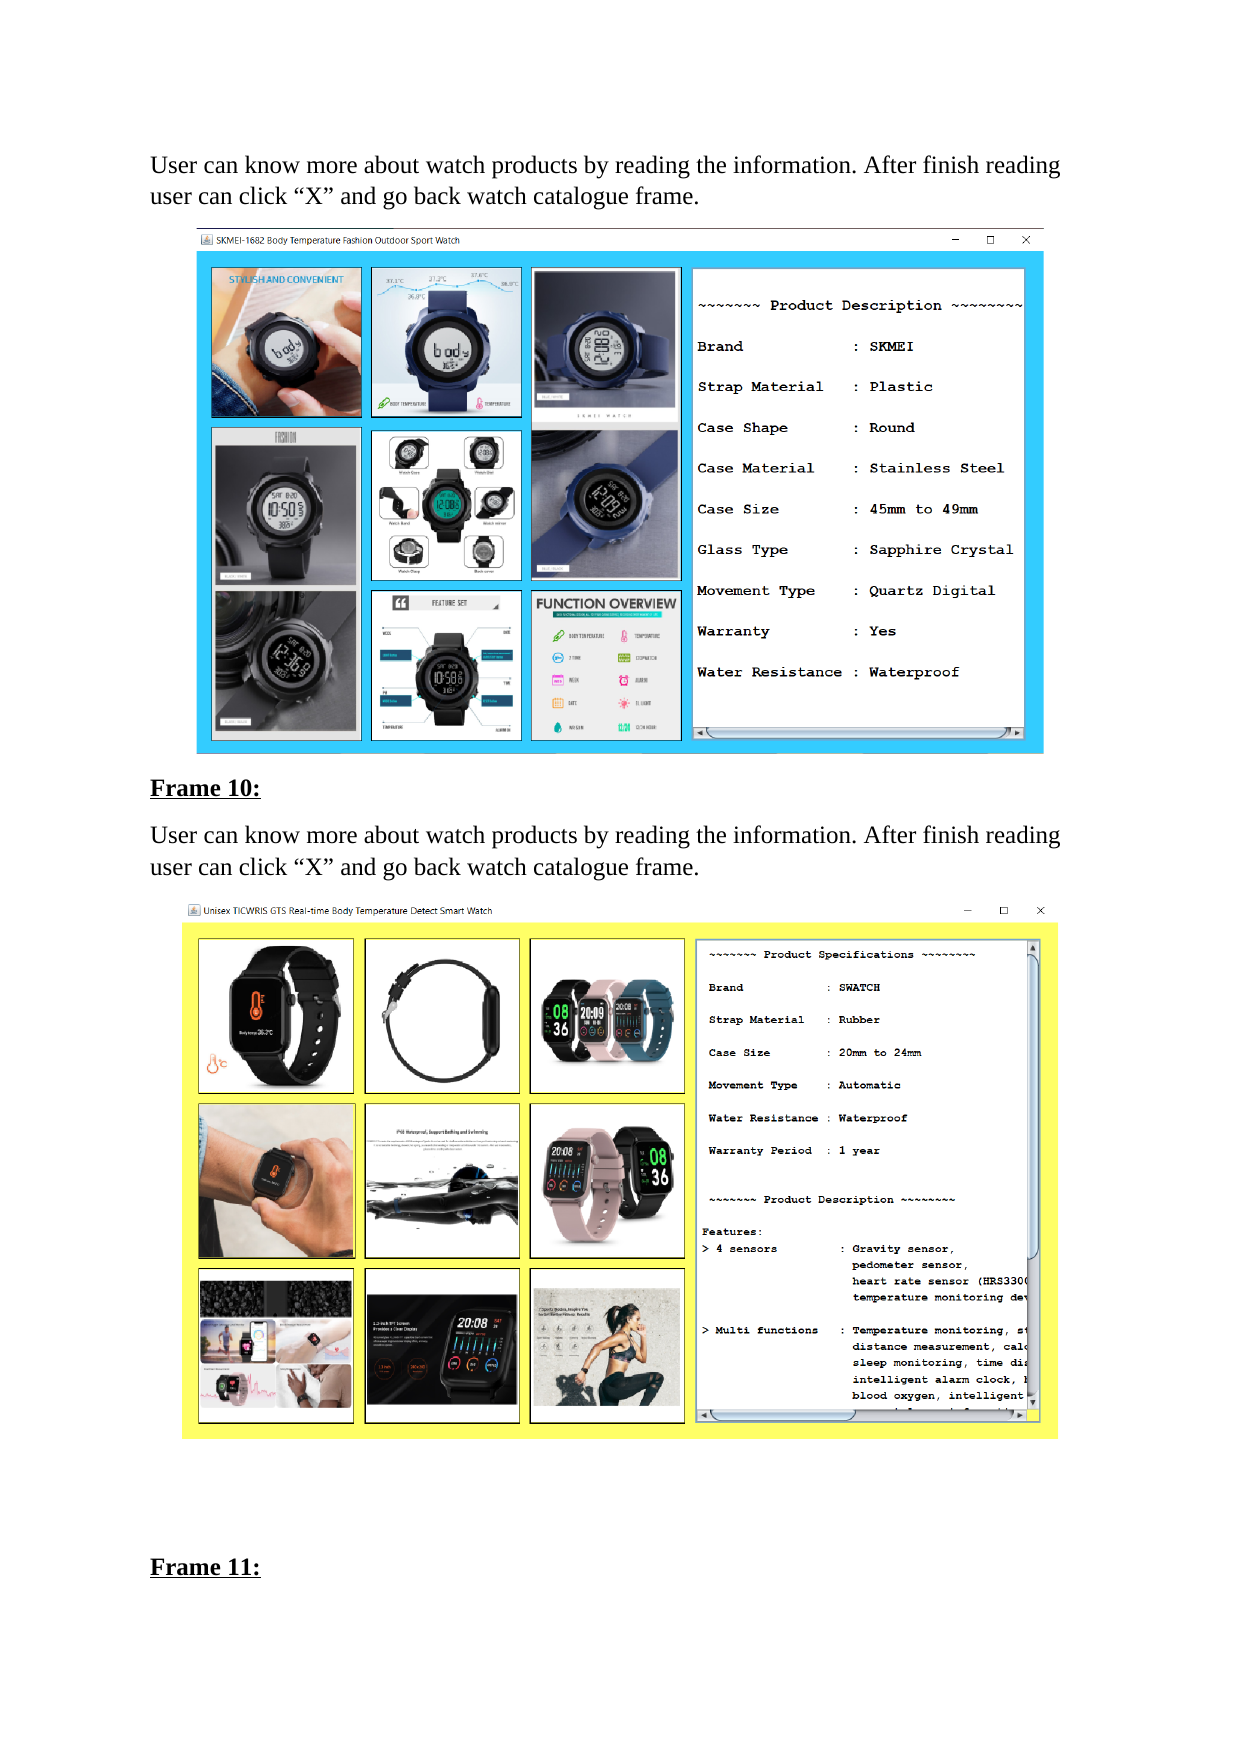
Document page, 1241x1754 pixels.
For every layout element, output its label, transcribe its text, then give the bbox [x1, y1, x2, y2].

text Frame 11: [150, 1552, 1090, 1580]
picture [196, 228, 1044, 754]
picture [182, 899, 1059, 1439]
text User can know more about watch products by reading the information. After finish reading user can click “X” and go back watch catalogue frame. [150, 821, 1090, 880]
text Frame 10: [150, 773, 1090, 802]
text User can know more about watch products by reading the information. After finish reading user can click “X” and go back watch catalogue frame. [150, 150, 1090, 210]
